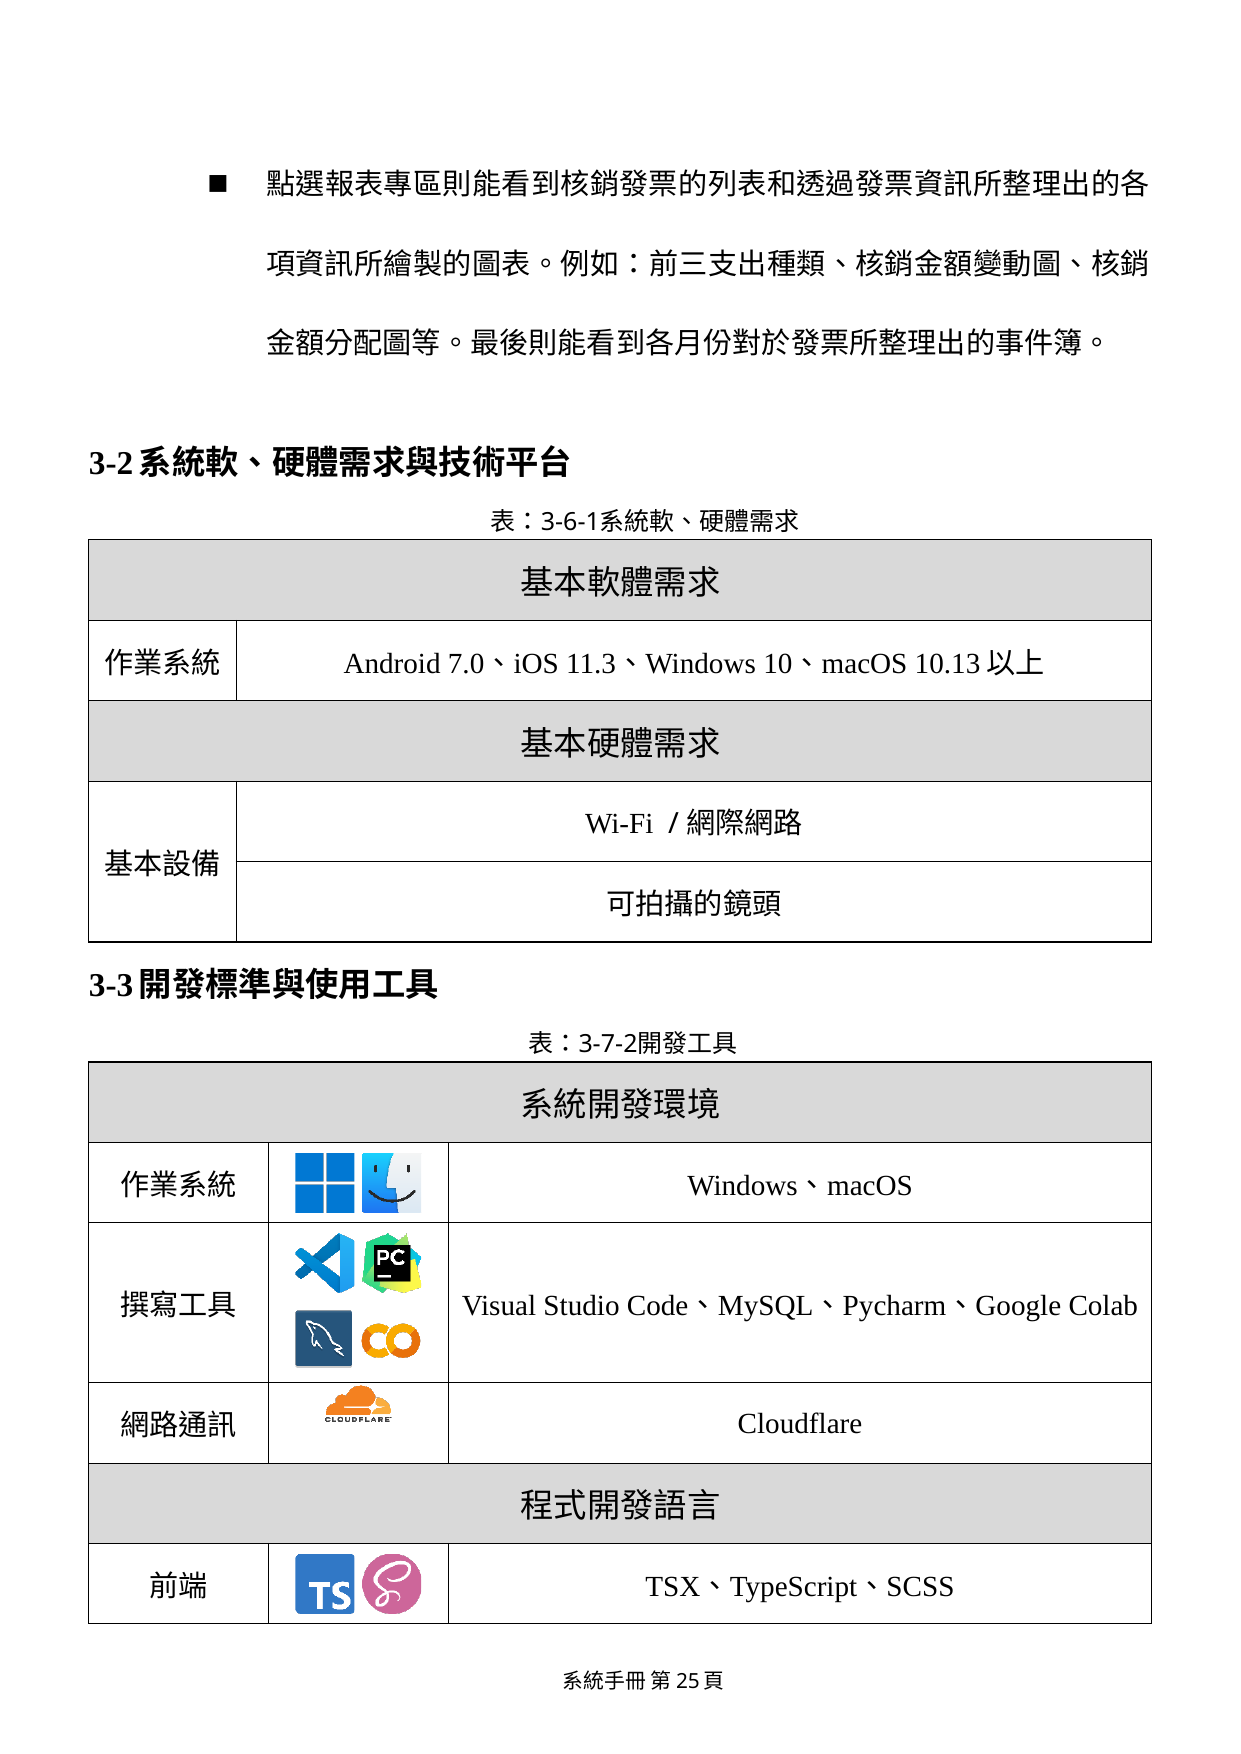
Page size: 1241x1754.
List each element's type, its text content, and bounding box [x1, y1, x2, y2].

picture [360, 1311, 424, 1370]
table_cell [269, 1143, 448, 1222]
table_cell 基本設備 [89, 782, 236, 941]
picture [362, 1152, 422, 1213]
table_cell 作業系統 [89, 1143, 268, 1222]
table_cell 網路通訊 [89, 1383, 268, 1462]
table_cell Android 7.0、iOS 11.3、Windows 10、macOS 10.13以上 [237, 621, 1151, 700]
table_cell Visual Studio Code、MySQL、Pycharm、Google Colab [449, 1223, 1151, 1382]
table_cell TSX、TypeScript、SCSS [449, 1544, 1151, 1623]
table_cell [269, 1223, 448, 1382]
picture [293, 1306, 353, 1370]
subtitle 系統軟、硬體需求與技術平台 [89, 420, 1152, 499]
picture [295, 1233, 355, 1293]
picture [295, 1153, 355, 1213]
picture [362, 1554, 422, 1614]
table_cell 作業系統 [89, 621, 236, 700]
table_cell 前端 [89, 1544, 268, 1623]
table_cell Windows、macOS [449, 1143, 1151, 1222]
table_header 系統開發環境 [89, 1063, 1151, 1142]
subtitle 開發標準與使用工具 [89, 943, 1152, 1022]
table_header 基本軟體需求 [89, 540, 1151, 620]
table_cell [269, 1383, 448, 1462]
text 表：3-6-1系統軟、硬體需求 [89, 499, 1152, 539]
table_cell 撰寫工具 [89, 1223, 268, 1382]
table_cell Wi-Fi / 網際網路 [237, 782, 1151, 861]
picture [318, 1383, 398, 1425]
table_cell Cloudflare [449, 1383, 1151, 1462]
table_cell 基本硬體需求 [89, 701, 1151, 781]
table_cell 程式開發語言 [89, 1464, 1151, 1543]
table_cell [269, 1544, 448, 1623]
picture [362, 1233, 422, 1293]
table_cell 可拍攝的鏡頭 [237, 862, 1151, 941]
picture [295, 1554, 355, 1614]
list 點選報表專區則能看到核銷發票的列表和透過發票資訊所整理出的各項資訊所繪製的圖表。例如：前三支出種類、核銷金額變動圖、核銷金額分配圖等。最後則能看到各月份對於發票所整理出的事件簿。 [207, 142, 1152, 381]
